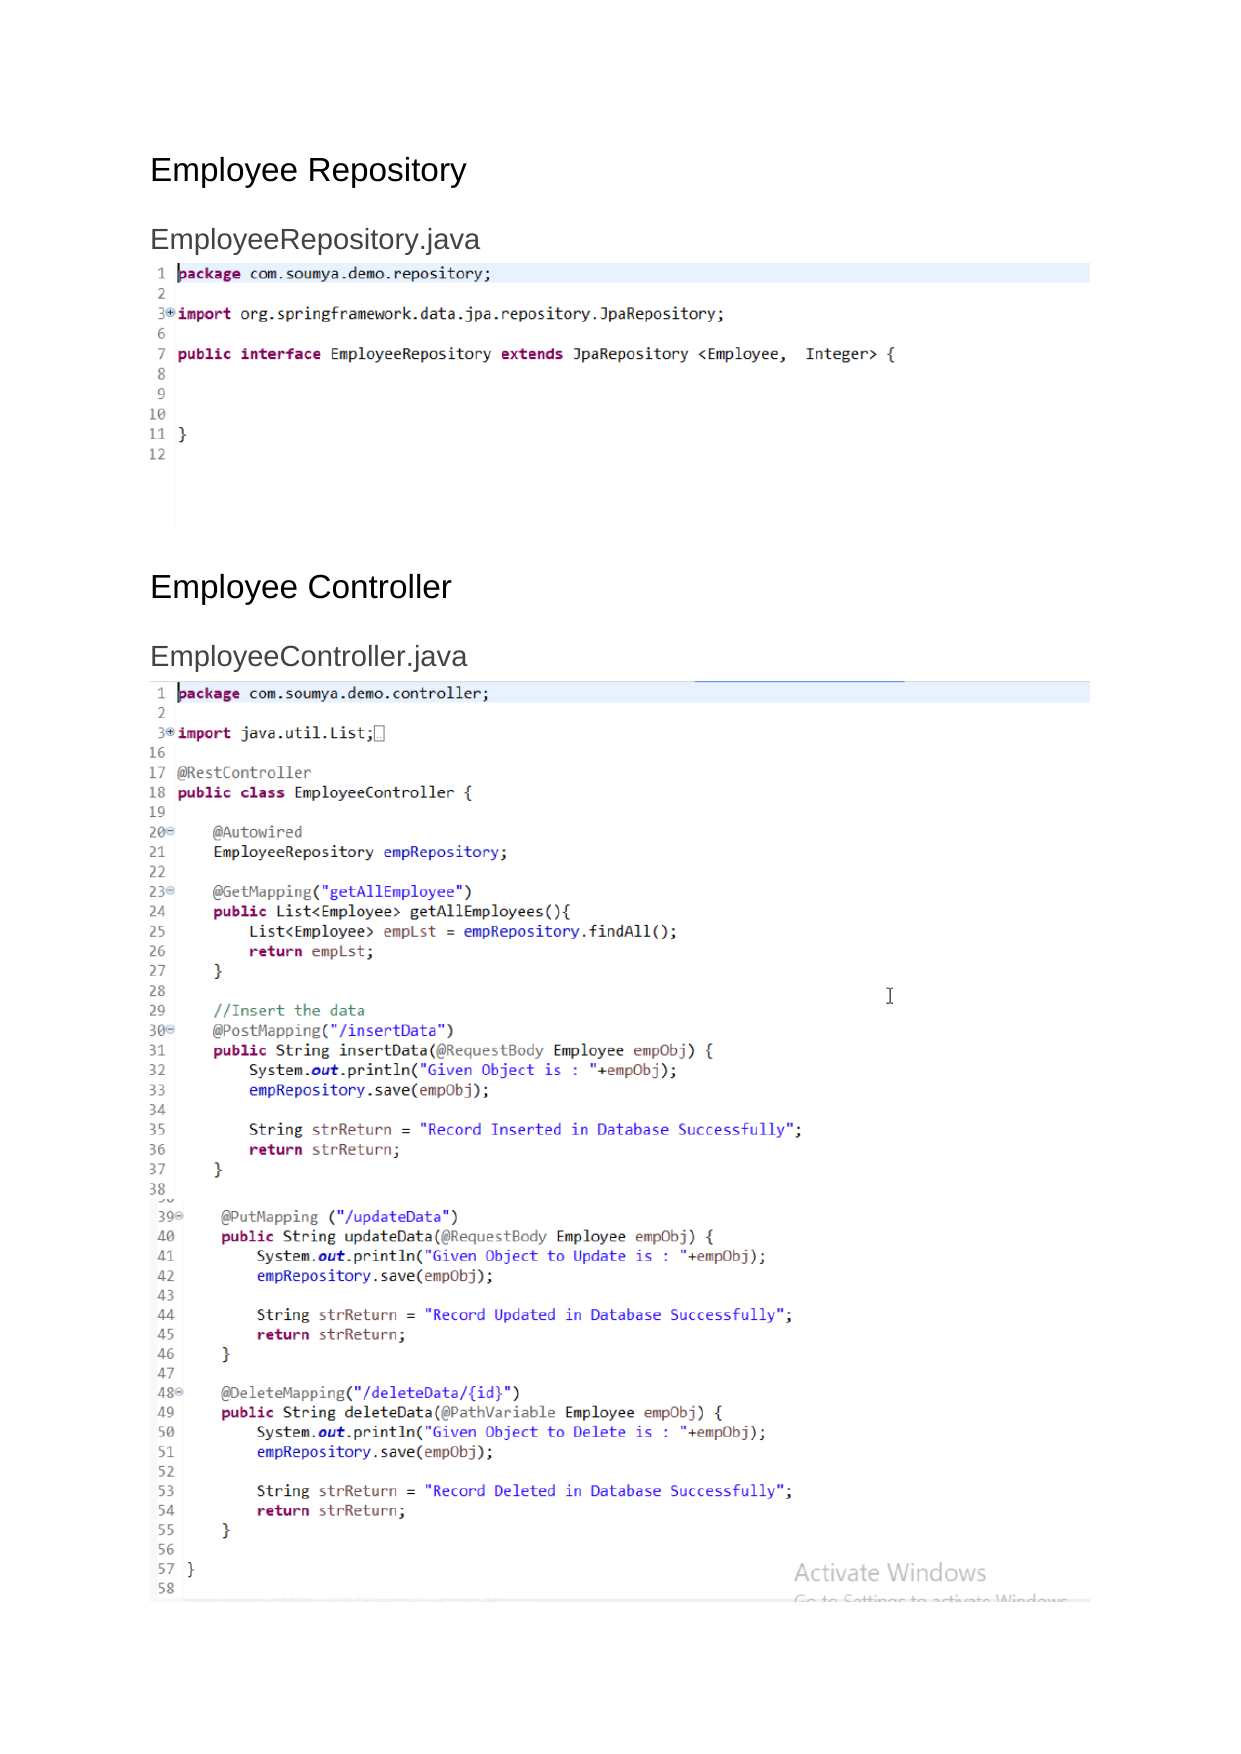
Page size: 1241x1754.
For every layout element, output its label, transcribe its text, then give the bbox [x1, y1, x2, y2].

picture [150, 263, 1091, 527]
subtitle Employee Repository [150, 150, 1090, 188]
subtitle EmployeeRepository.java [150, 222, 1090, 255]
picture [150, 1199, 1091, 1602]
picture [150, 681, 1091, 1196]
subtitle EmployeeController.java [150, 639, 1090, 673]
subtitle Employee Controller [150, 567, 1090, 606]
